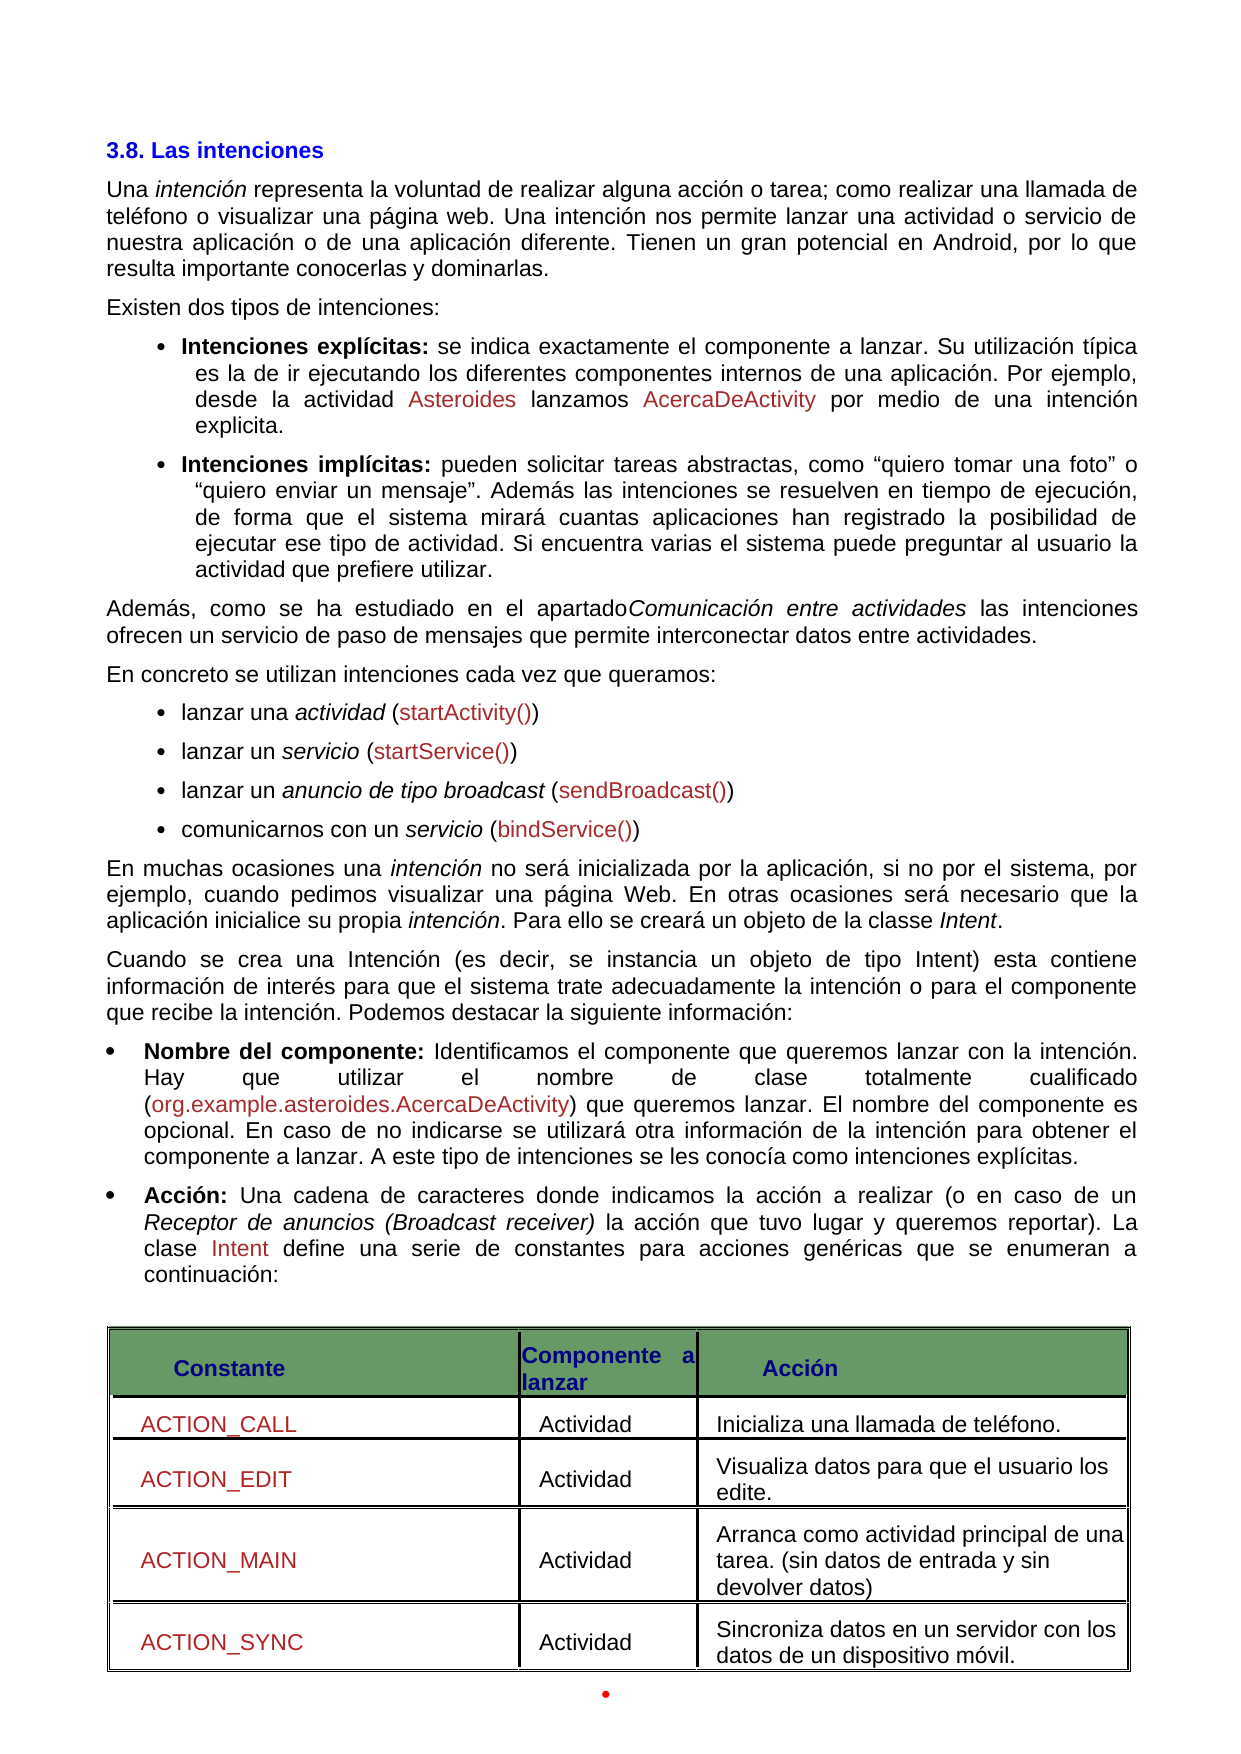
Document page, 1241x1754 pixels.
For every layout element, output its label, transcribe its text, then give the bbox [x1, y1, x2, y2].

list Acción: Una cadena de caracteres donde indicamos la acción a realizar (o en caso de un Receptor de anuncios (Broadcast receiver) la acción que tuvo lugar y queremos reportar). La clase Intent define una serie de constantes para acciones genéricas que se enumeran a continuación: [106, 1182, 1138, 1288]
text En concreto se utilizan intenciones cada vez que queramos: [106, 661, 1138, 687]
list Intenciones explícitas: se indica exactamente el componente a lanzar. Su utilización típica es la de ir ejecutando los diferentes componentes internos de una aplicación. Por ejemplo, desde la actividad Asteroides lanzamos AcercaDeActivity por medio de una intención explicita. [157, 333, 1138, 438]
text Una intención representa la voluntad de realizar alguna acción o tarea; como realizar una llamada de teléfono o visualizar una página web. Una intención nos permite lanzar una actividad o servicio de nuestra aplicación o de una aplicación diferente. Tienen un gran potencial en Android, por lo que resulta importante conocerlas y dominarlas. [106, 176, 1138, 282]
table_header Componente a lanzar [519, 1328, 697, 1395]
table_cell Arranca como actividad principal de una tarea. (sin datos de entrada y sin devolver datos) [699, 1505, 1128, 1600]
table_cell ACTION_MAIN [110, 1505, 518, 1600]
list comunicarnos con un servicio (bindService()) [157, 816, 1138, 842]
text En muchas ocasiones una intención no será inicializada por la aplicación, si no por el sistema, por ejemplo, cuando pedimos visualizar una página Web. En otras ocasiones será necesario que la aplicación inicialice su propia intención. Para ello se creará un objeto de la classe Intent. [106, 855, 1138, 934]
table_cell ACTION_EDIT [110, 1437, 518, 1505]
table_cell Actividad [521, 1398, 696, 1437]
list Nombre del componente: Identificamos el componente que queremos lanzar con la intención. Hay que utilizar el nombre de clase totalmente cualificado (org.example.asteroides.AcercaDeActivity) que queremos lanzar. El nombre del componente es opcional. En caso de no indicarse se utilizará otra información de la intención para obtener el componente a lanzar. A este tipo de intenciones se les conocía como intenciones explícitas. [106, 1038, 1138, 1170]
text Cuando se crea una Intención (es decir, se instancia un objeto de tipo Intent) esta contiene información de interés para que el sistema trate adecuadamente la intención o para el componente que recibe la intención. Podemos destacar la siguiente información: [106, 946, 1138, 1025]
text Existen dos tipos de intenciones: [106, 294, 1138, 321]
text Además, como se ha estudiado en el apartadoComunicación entre actividades las intenciones ofrecen un servicio de paso de mensajes que permite interconectar datos entre actividades. [106, 595, 1138, 648]
table_cell Visualiza datos para que el usuario los edite. [699, 1437, 1127, 1505]
list Intenciones implícitas: pueden solicitar tareas abstractas, como “quiero tomar una foto” o “quiero enviar un mensaje”. Además las intenciones se resuelven en tiempo de ejecución, de forma que el sistema mirará cuantas aplicaciones han registrado la posibilidad de ejecutar ese tipo de actividad. Si encuentra varias el sistema puede preguntar al usuario la actividad que prefiere utilizar. [157, 451, 1138, 583]
table_cell ACTION_CALL [110, 1395, 518, 1437]
table_cell Actividad [519, 1604, 697, 1669]
list lanzar un anuncio de tipo broadcast (sendBroadcast()) [157, 777, 1138, 803]
table_cell Actividad [521, 1440, 696, 1505]
table_cell Inicializa una llamada de teléfono. [699, 1395, 1127, 1437]
text 3.8. Las intenciones [106, 137, 1138, 164]
table_cell ACTION_SYNC [110, 1600, 519, 1669]
table_header Constante [110, 1328, 519, 1395]
table_cell Sincroniza datos en un servidor con los datos de un dispositivo móvil. [697, 1600, 1128, 1669]
list lanzar una actividad (startActivity()) [157, 699, 1138, 726]
table_header Acción [697, 1330, 1127, 1395]
table_cell Actividad [521, 1509, 696, 1600]
list lanzar un servicio (startService()) [157, 738, 1138, 764]
